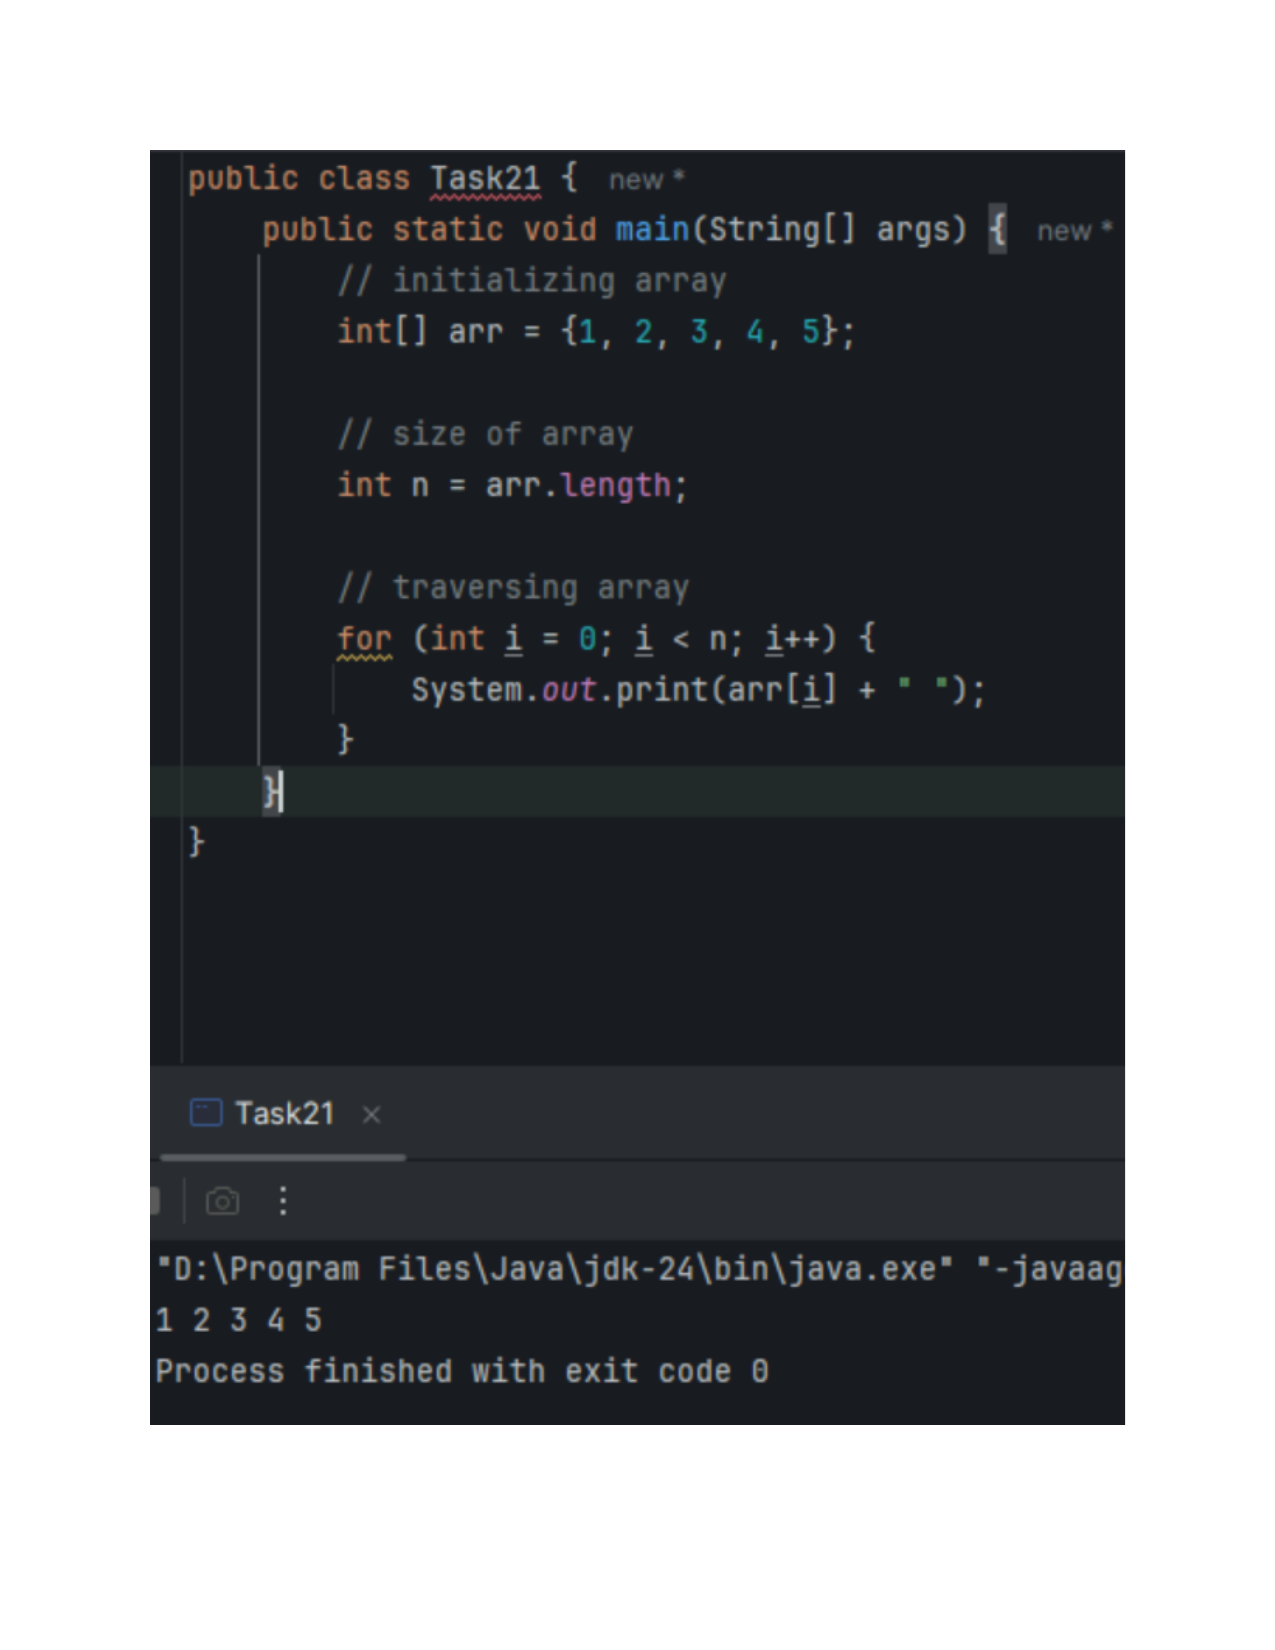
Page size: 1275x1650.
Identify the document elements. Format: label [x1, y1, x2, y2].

picture [150, 150, 1125, 1425]
